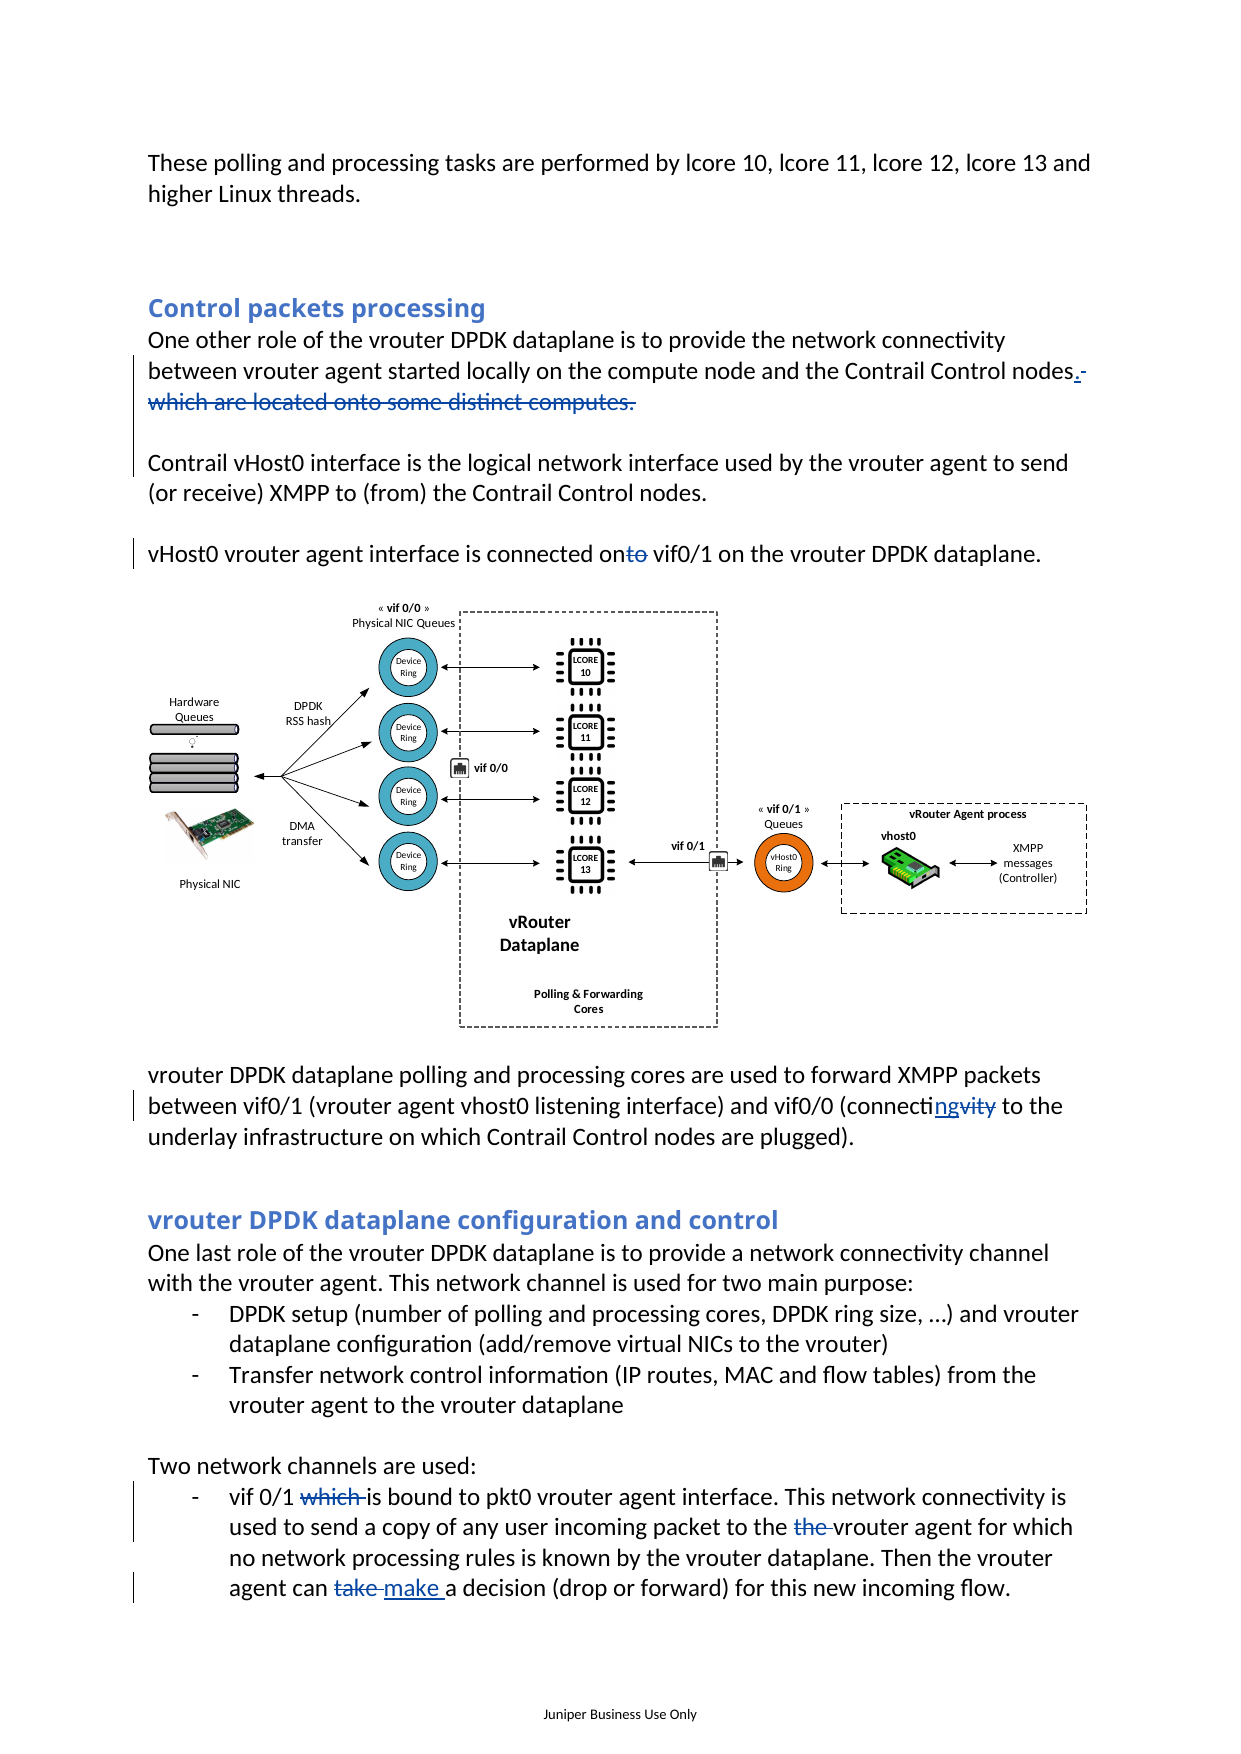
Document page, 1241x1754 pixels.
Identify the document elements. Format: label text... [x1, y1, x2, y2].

list vif 0/1 is bound to pkt0 vrouter agent interface. This network connectivity is used to send a copy of any user incoming packet to the vrouter agent for which no network processing rules is known by the vrouter dataplane. Then the vrouter agent can a decision (drop or forward) for this new incoming flow. [191, 1481, 1093, 1603]
text Two network channels are used: [148, 1450, 1093, 1481]
text These polling and processing tasks are performed by lcore 10, lcore 11, lcore 12, lcore 13 and higher Linux threads. [148, 148, 1093, 209]
text vrouter DPDK dataplane polling and processing cores are used to forward XMPP packets between vif0/1 (vrouter agent vhost0 listening interface) and vif0/0 (connecti to the underlay infrastructure on which Contrail Control nodes are plugged). [148, 1060, 1093, 1151]
text One last role of the vrouter DPDK dataplane is to provide a network connectivity channel with the vrouter agent. This network channel is used for two main purpose: [148, 1237, 1093, 1298]
list DPDK setup (number of polling and processing cores, DPDK ring size, …) and vrouter dataplane configuration (add/remove virtual NICs to the vrouter) [191, 1298, 1093, 1359]
text One other role of the vrouter DPDK dataplane is to provide the network connectivity between vrouter agent started locally on the compute node and the Contrail Control nodes [148, 324, 1093, 416]
list Transfer network control information (IP routes, MAC and flow tables) from the vrouter agent to the vrouter dataplane [191, 1359, 1093, 1420]
text vHost0 vrouter agent interface is connected on vif0/1 on the vrouter DPDK dataplane. [148, 538, 1093, 569]
subtitle Control packets processing [148, 291, 1093, 324]
text Contrail vHost0 interface is the logical network interface used by the vrouter agent to send (or receive) XMPP to (from) the Contrail Control nodes. [148, 447, 1093, 508]
subtitle vrouter DPDK dataplane configuration and control [148, 1203, 1093, 1237]
